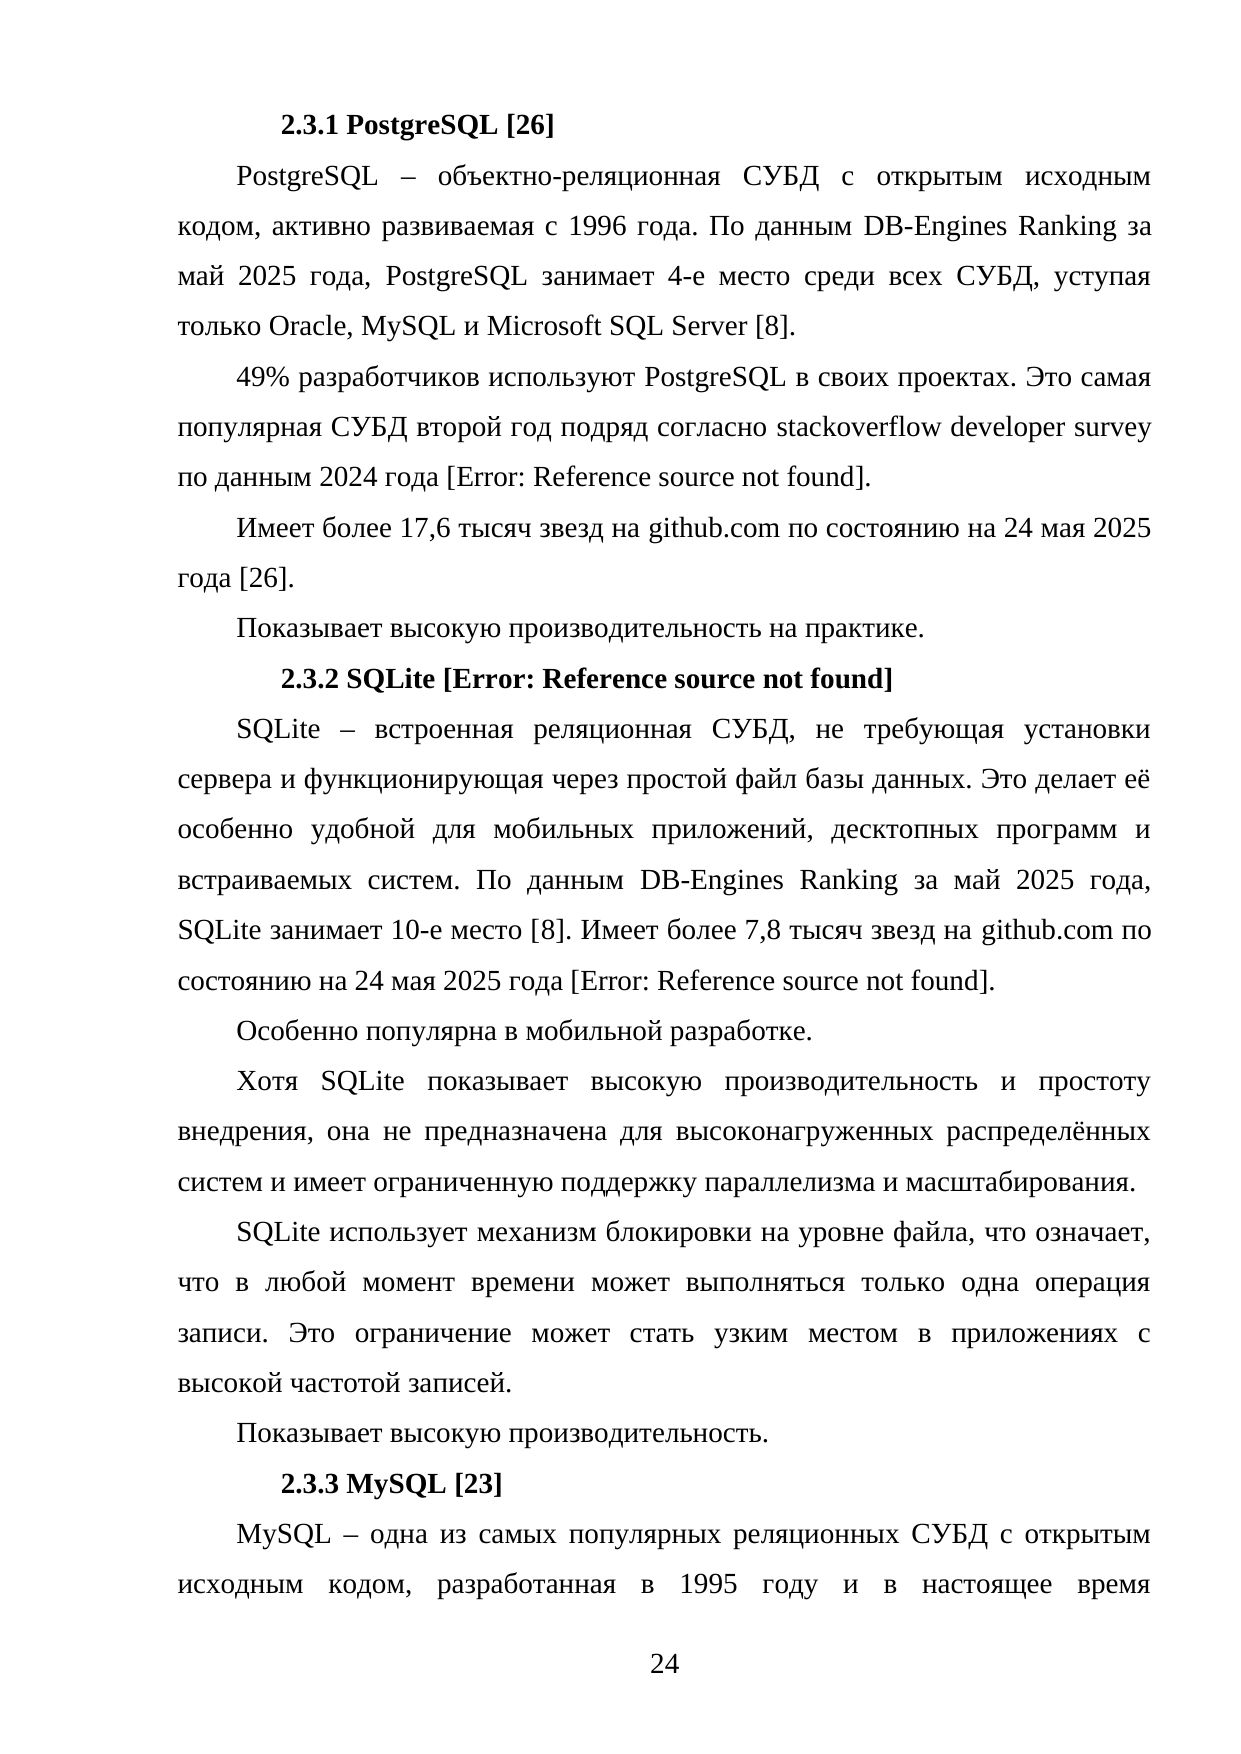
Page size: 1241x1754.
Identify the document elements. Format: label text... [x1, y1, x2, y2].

text Показывает высокую производительность. [177, 1415, 1152, 1449]
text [177, 1516, 1152, 1600]
text PostgreSQL [26] [281, 107, 1152, 141]
text Хотя SQLite показывает высокую производительность и простоту внедрения, она не предназначена для высоконагруженных распределённых систем и имеет ограниченную поддержку параллелизма и масштабирования. [177, 1063, 1152, 1197]
text PostgreSQL – объектно-реляционная СУБД с открытым исходным кодом, активно развиваемая с 1996 года. По данным DB-Engines Ranking за май 2025 года, PostgreSQL занимает 4-е место среди всех СУБД, уступая только Oracle, MySQL и Microsoft SQL Server [8]. [177, 158, 1152, 342]
text SQLite использует механизм блокировки на уровне файла, что означает, что в любой момент времени может выполняться только одна операция записи. Это ограничение может стать узким местом в приложениях с высокой частотой записей. [177, 1214, 1152, 1399]
text MySQL [23] [281, 1466, 1152, 1499]
text Показывает высокую производительность на практике. [177, 610, 1152, 644]
text Особенно популярна в мобильной разработке. [177, 1013, 1152, 1046]
text Имеет более 17,6 тысяч звезд на github.com по состоянию на 24 мая 2025 года [26]. [177, 510, 1152, 594]
